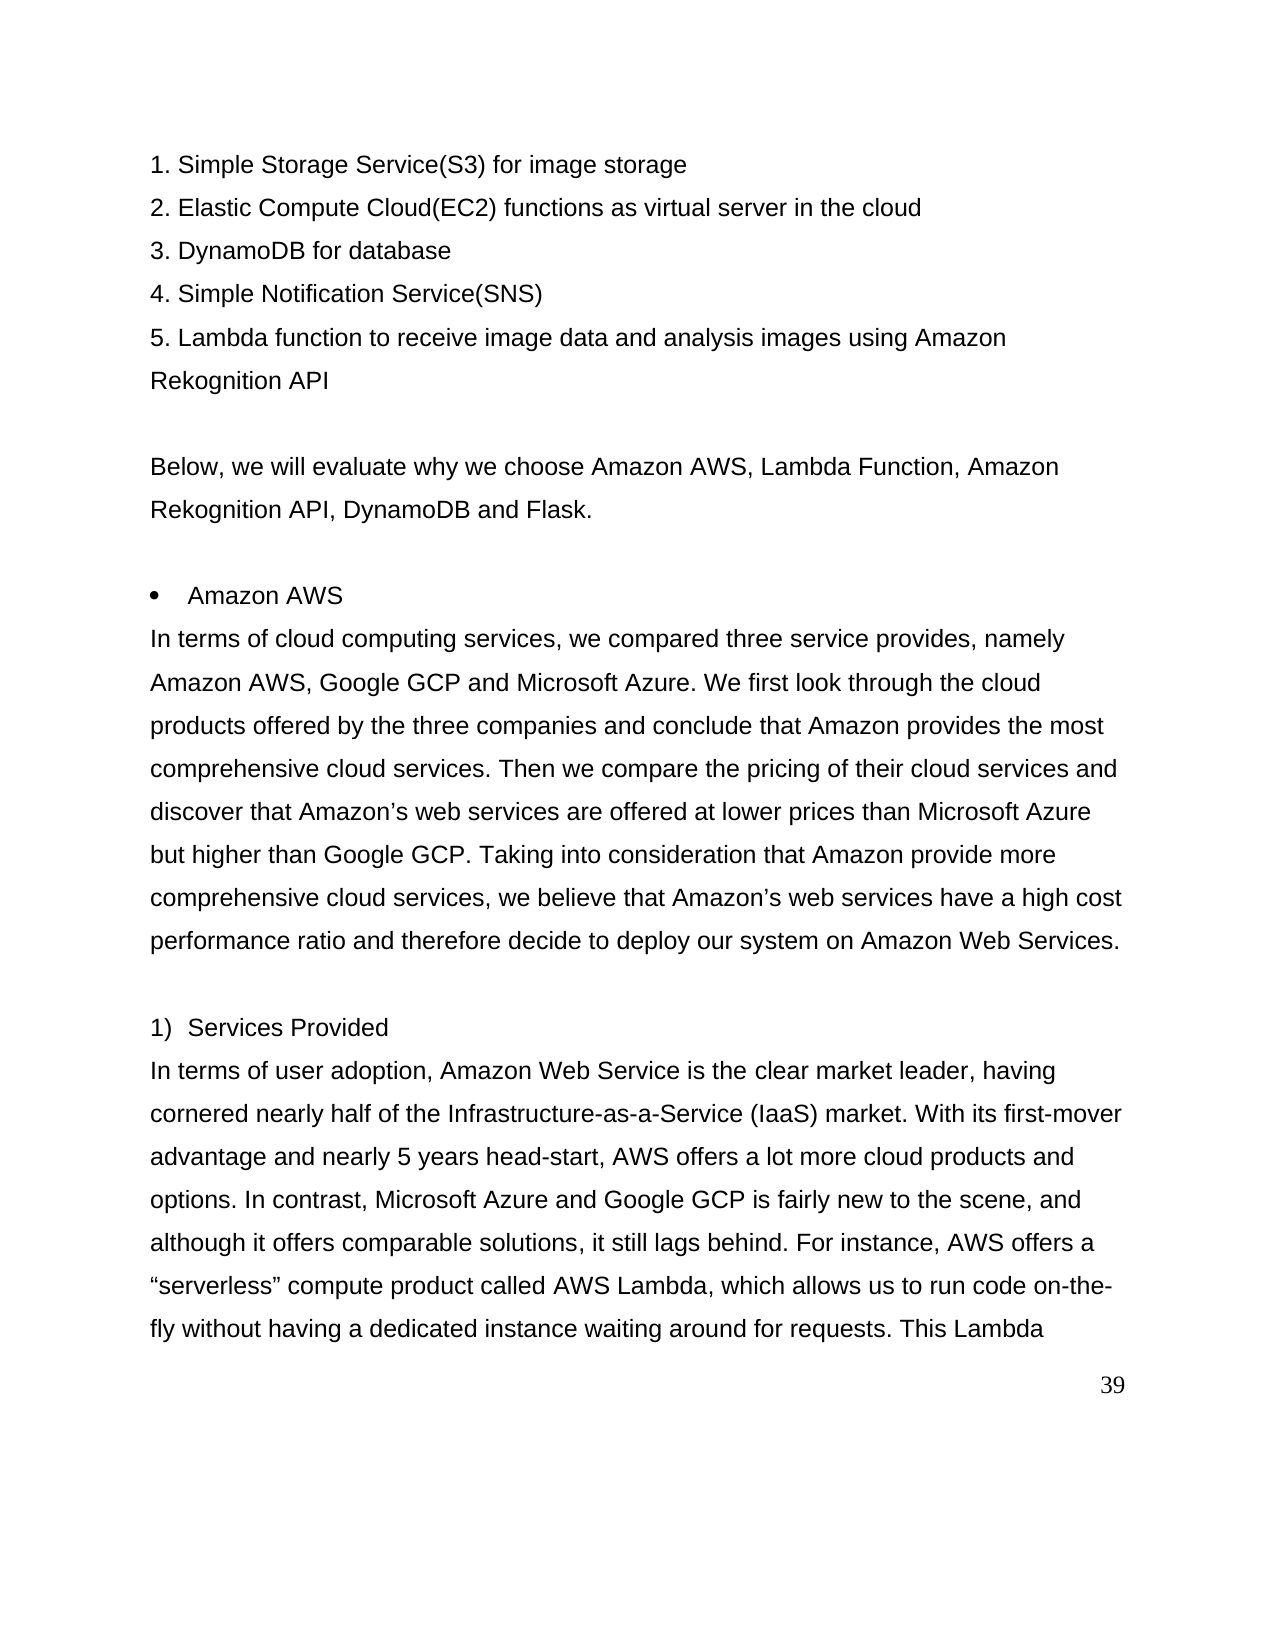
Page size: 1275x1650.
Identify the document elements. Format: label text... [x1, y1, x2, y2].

text 4. Simple Notification Service(SNS) [150, 279, 1125, 308]
text Below, we will evaluate why we choose Amazon AWS, Lambda Function, Amazon Rekognition API, DynamoDB and Flask. [150, 452, 1125, 524]
text 1. Simple Storage Service(S3) for image storage [150, 150, 1125, 179]
text 2. Elastic Compute Cloud(EC2) functions as virtual server in the cloud [150, 193, 1125, 222]
text 5. Lambda function to receive image data and analysis images using Amazon Rekognition API [150, 322, 1125, 394]
text In terms of cloud computing services, we compared three service provides, namely Amazon AWS, Google GCP and Microsoft Azure. We first look through the cloud products offered by the three companies and conclude that Amazon provides the most comprehensive cloud services. Then we compare the pricing of their cloud services and discover that Amazon’s web services are offered at lower prices than Microsoft Azure but higher than Google GCP. Taking into consideration that Amazon provide more comprehensive cloud services, we believe that Amazon’s web services have a high cost performance ratio and therefore decide to deploy our system on Amazon Web Services. [150, 624, 1125, 955]
list Services Provided [150, 1013, 1125, 1041]
text 3. DynamoDB for database [150, 236, 1125, 265]
list Amazon AWS [150, 581, 1125, 610]
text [150, 1056, 1125, 1343]
